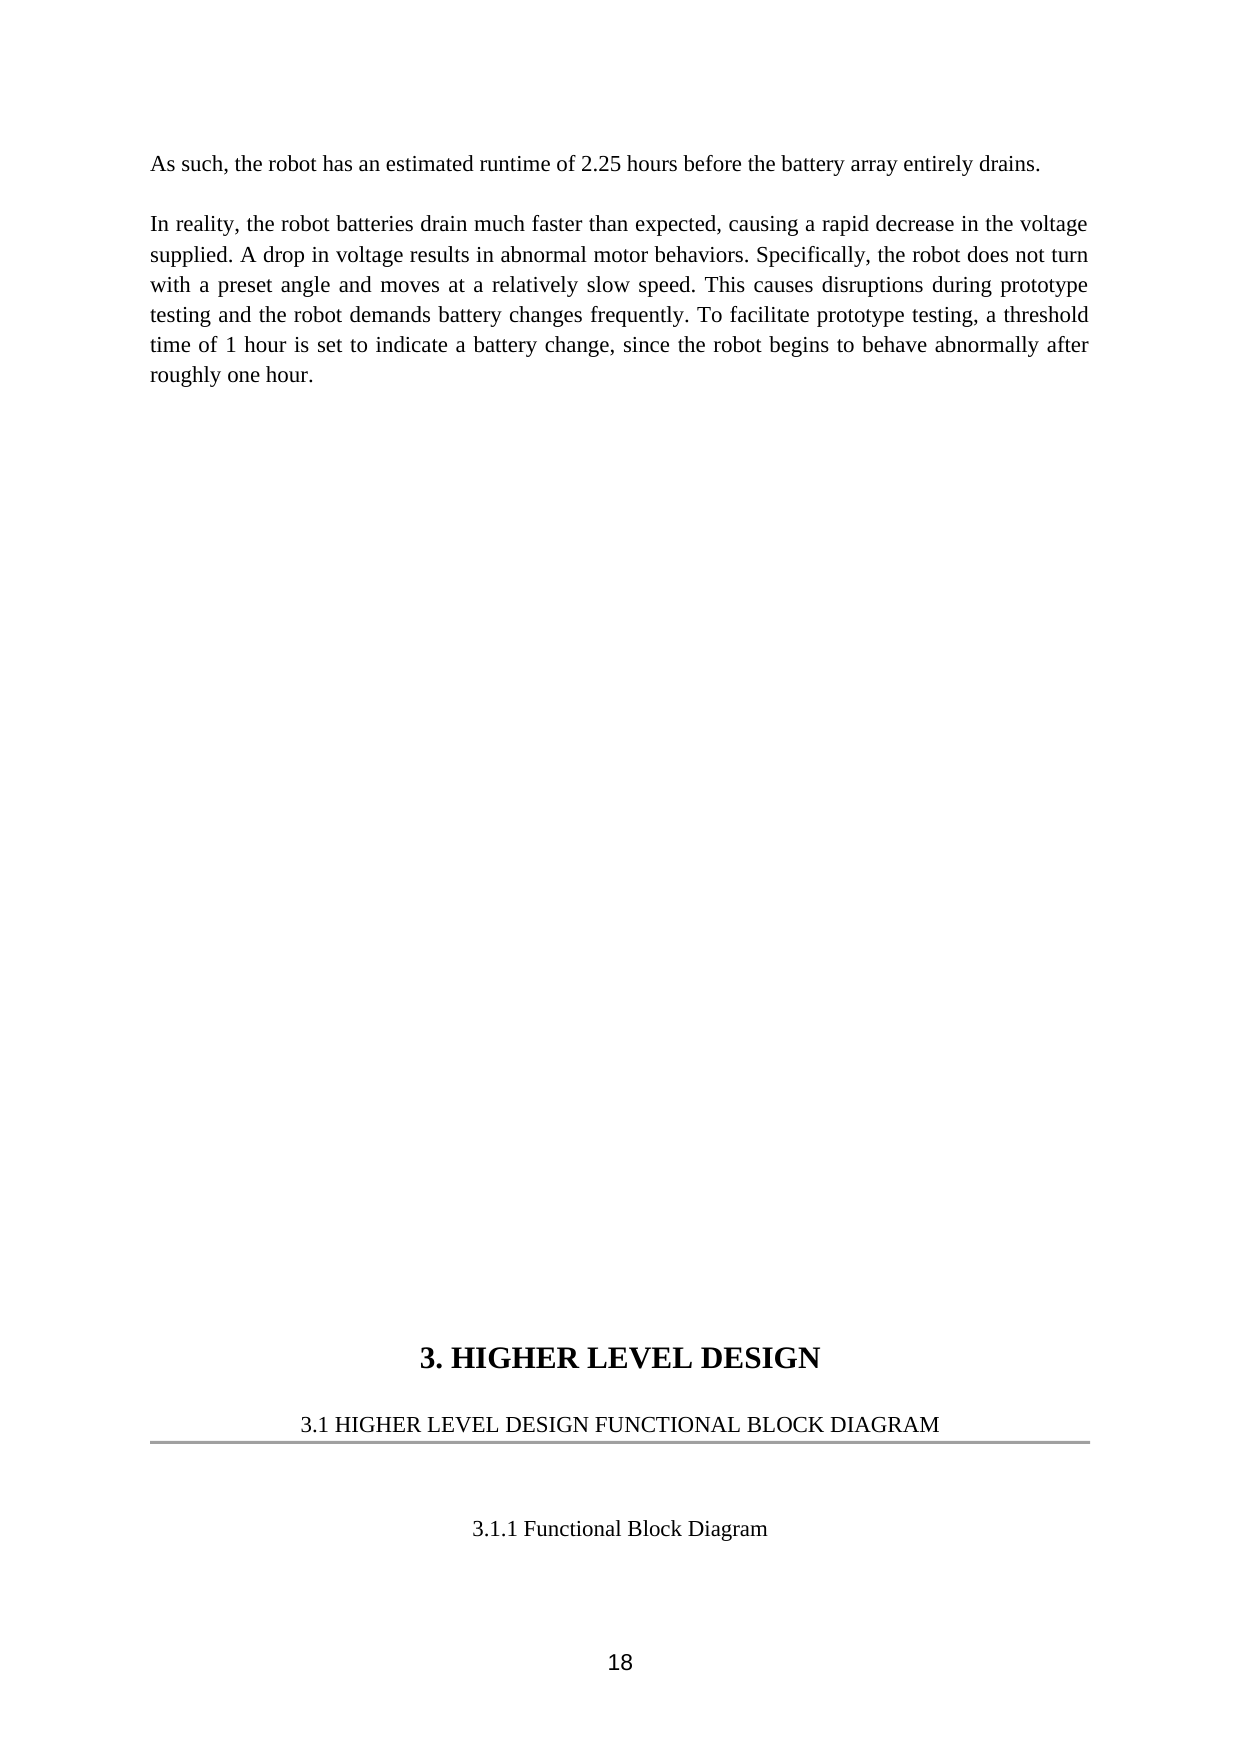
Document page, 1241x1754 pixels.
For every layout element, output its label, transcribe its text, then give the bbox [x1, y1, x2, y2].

subtitle 3. HIGHER LEVEL DESIGN [150, 1339, 1090, 1375]
subtitle 3.1 HIGHER LEVEL DESIGN FUNCTIONAL BLOCK DIAGRAM [150, 1411, 1090, 1437]
subtitle 3.1.1 Functional Block Diagram [150, 1515, 1090, 1542]
text In reality, the robot batteries drain much faster than expected, causing a rapid decrease in the voltage supplied. A drop in voltage results in abnormal motor behaviors. Specifically, the robot does not turn with a preset angle and moves at a relatively slow speed. This causes disruptions during prototype testing and the robot demands battery changes frequently. To facilitate prototype testing, a threshold time of 1 hour is set to indicate a battery change, since the robot begins to behave abnormally after roughly one hour. [150, 210, 1090, 388]
text As such, the robot has an estimated runtime of 2.25 hours before the battery array entirely drains. [150, 150, 1090, 176]
